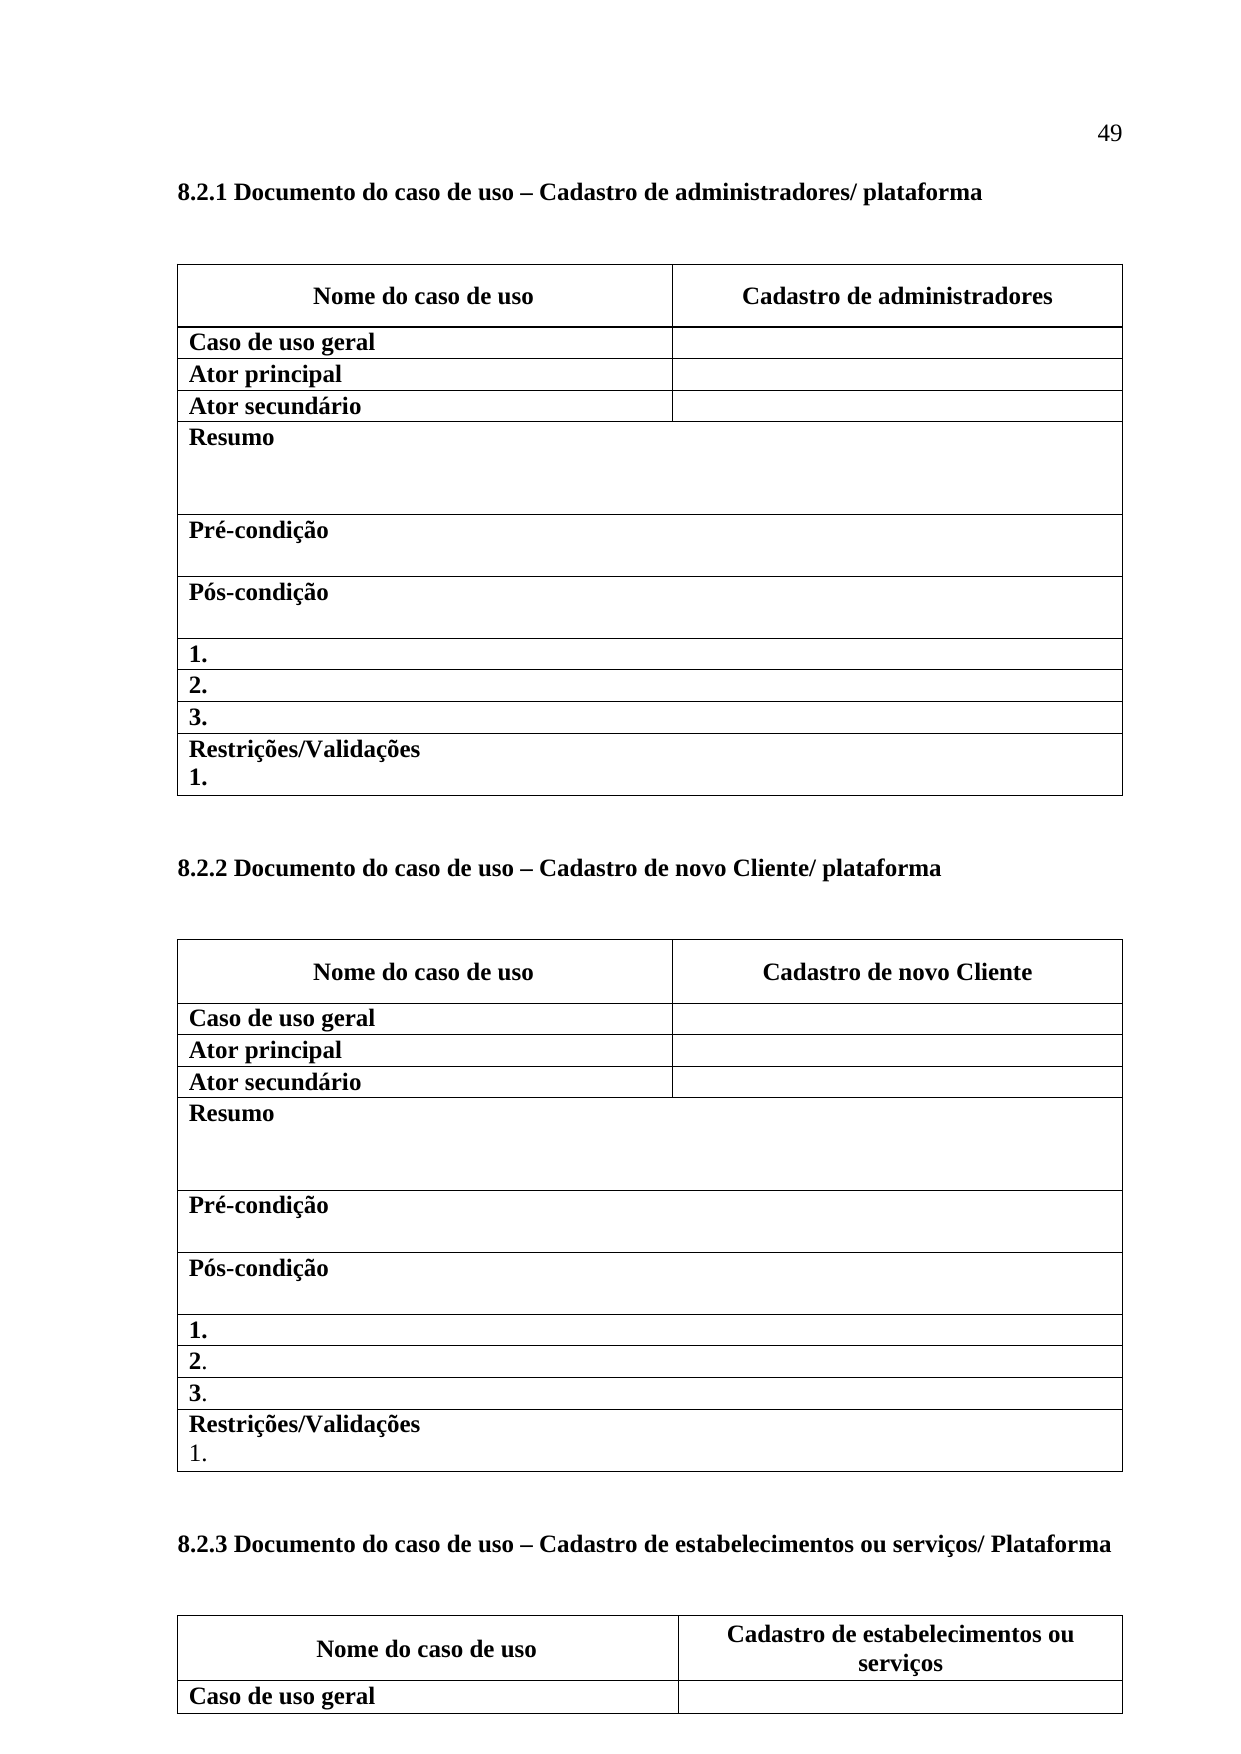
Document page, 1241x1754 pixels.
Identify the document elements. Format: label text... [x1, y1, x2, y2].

table_cell Ator secundário [178, 391, 672, 421]
table_cell [673, 328, 1122, 358]
table_cell Resumo [178, 1098, 1122, 1189]
table_cell [673, 1067, 1122, 1097]
table_header Cadastro de administradores [673, 265, 1122, 326]
table_header Cadastro de novo Cliente [673, 940, 1122, 1002]
table_cell [673, 391, 1122, 421]
text 8.2.1 Documento do caso de uso – Cadastro de administradores/ plataforma [177, 177, 1122, 206]
table_cell Pré-condição [178, 1191, 1122, 1252]
table_cell 3. [178, 702, 1122, 733]
table_cell [679, 1681, 1122, 1713]
table_cell Restrições/Validações 1. [178, 734, 1122, 794]
table_cell Ator principal [178, 359, 672, 390]
table_cell Resumo [178, 422, 1122, 514]
table_cell Pré-condição [178, 515, 1122, 576]
table_cell Pós-condição [178, 577, 1122, 638]
table_cell 1. [178, 1315, 1122, 1345]
table_cell Caso de uso geral [178, 1004, 672, 1034]
table_header Cadastro de estabelecimentos ou serviços [679, 1616, 1122, 1680]
table_cell 1. [178, 639, 1122, 669]
table_cell Caso de uso geral [178, 1681, 678, 1713]
table_header Nome do caso de uso [178, 940, 672, 1002]
table_cell Ator principal [178, 1035, 672, 1066]
table_cell [673, 1004, 1122, 1034]
table_cell 2. [178, 670, 1122, 701]
table_header Nome do caso de uso [178, 265, 672, 326]
table_cell [673, 1035, 1122, 1066]
text 8.2.2 Documento do caso de uso – Cadastro de novo Cliente/ plataforma [177, 853, 1122, 882]
table_cell Caso de uso geral [178, 328, 672, 358]
table_cell [673, 359, 1122, 390]
text 8.2.3 Documento do caso de uso – Cadastro de estabelecimentos ou serviços/ Plataforma [177, 1529, 1122, 1558]
table_cell Restrições/Validações 1. [178, 1410, 1122, 1471]
table_cell 3. [178, 1378, 1122, 1408]
table_cell 2. [178, 1346, 1122, 1377]
table_header Nome do caso de uso [178, 1616, 678, 1680]
table_cell Pós-condição [178, 1253, 1122, 1314]
table_cell Ator secundário [178, 1067, 672, 1097]
